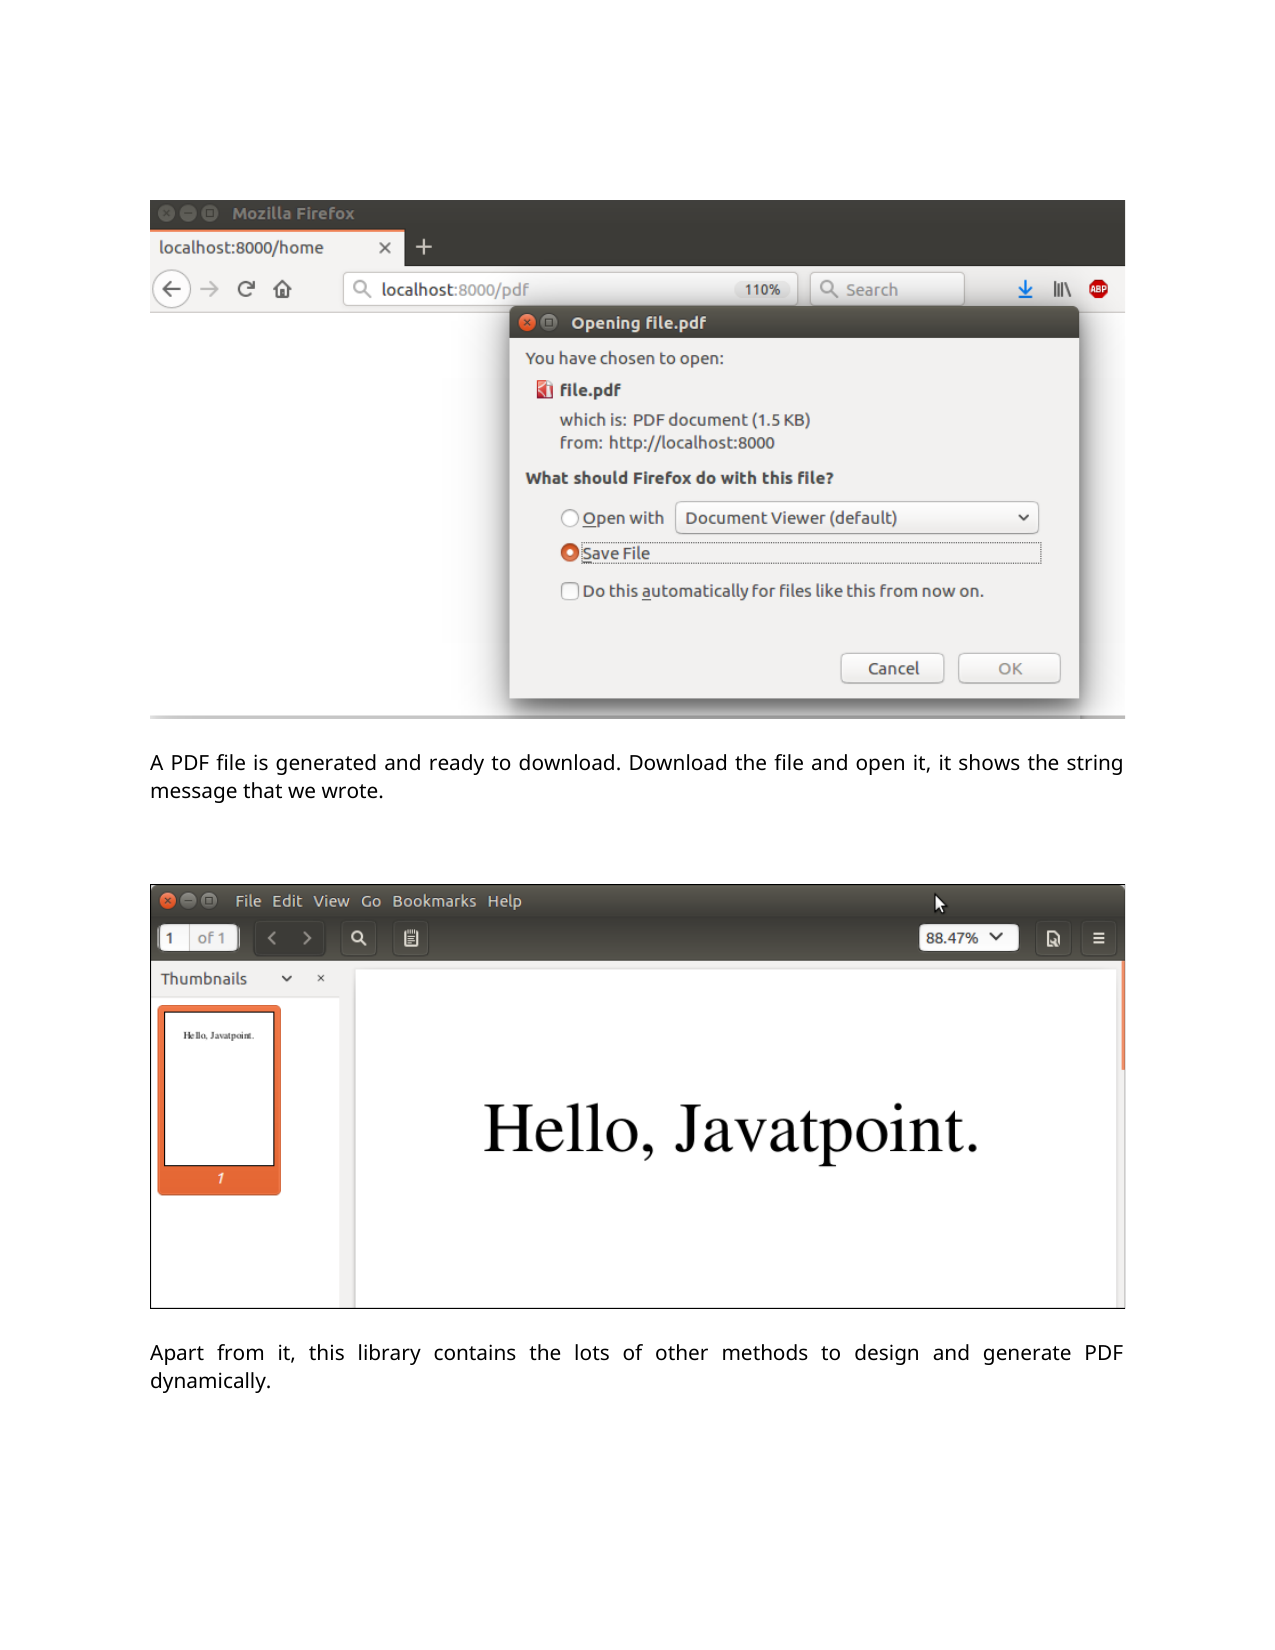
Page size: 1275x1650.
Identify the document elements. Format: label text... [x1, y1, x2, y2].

picture [150, 884, 1125, 1309]
text A PDF file is generated and ready to download. Download the file and open it, it shows the string message that we wrote. [150, 748, 1125, 805]
picture [150, 200, 1125, 719]
text Apart from it, this library contains the lots of other methods to design and generate PDF dynamically. [150, 1338, 1125, 1395]
